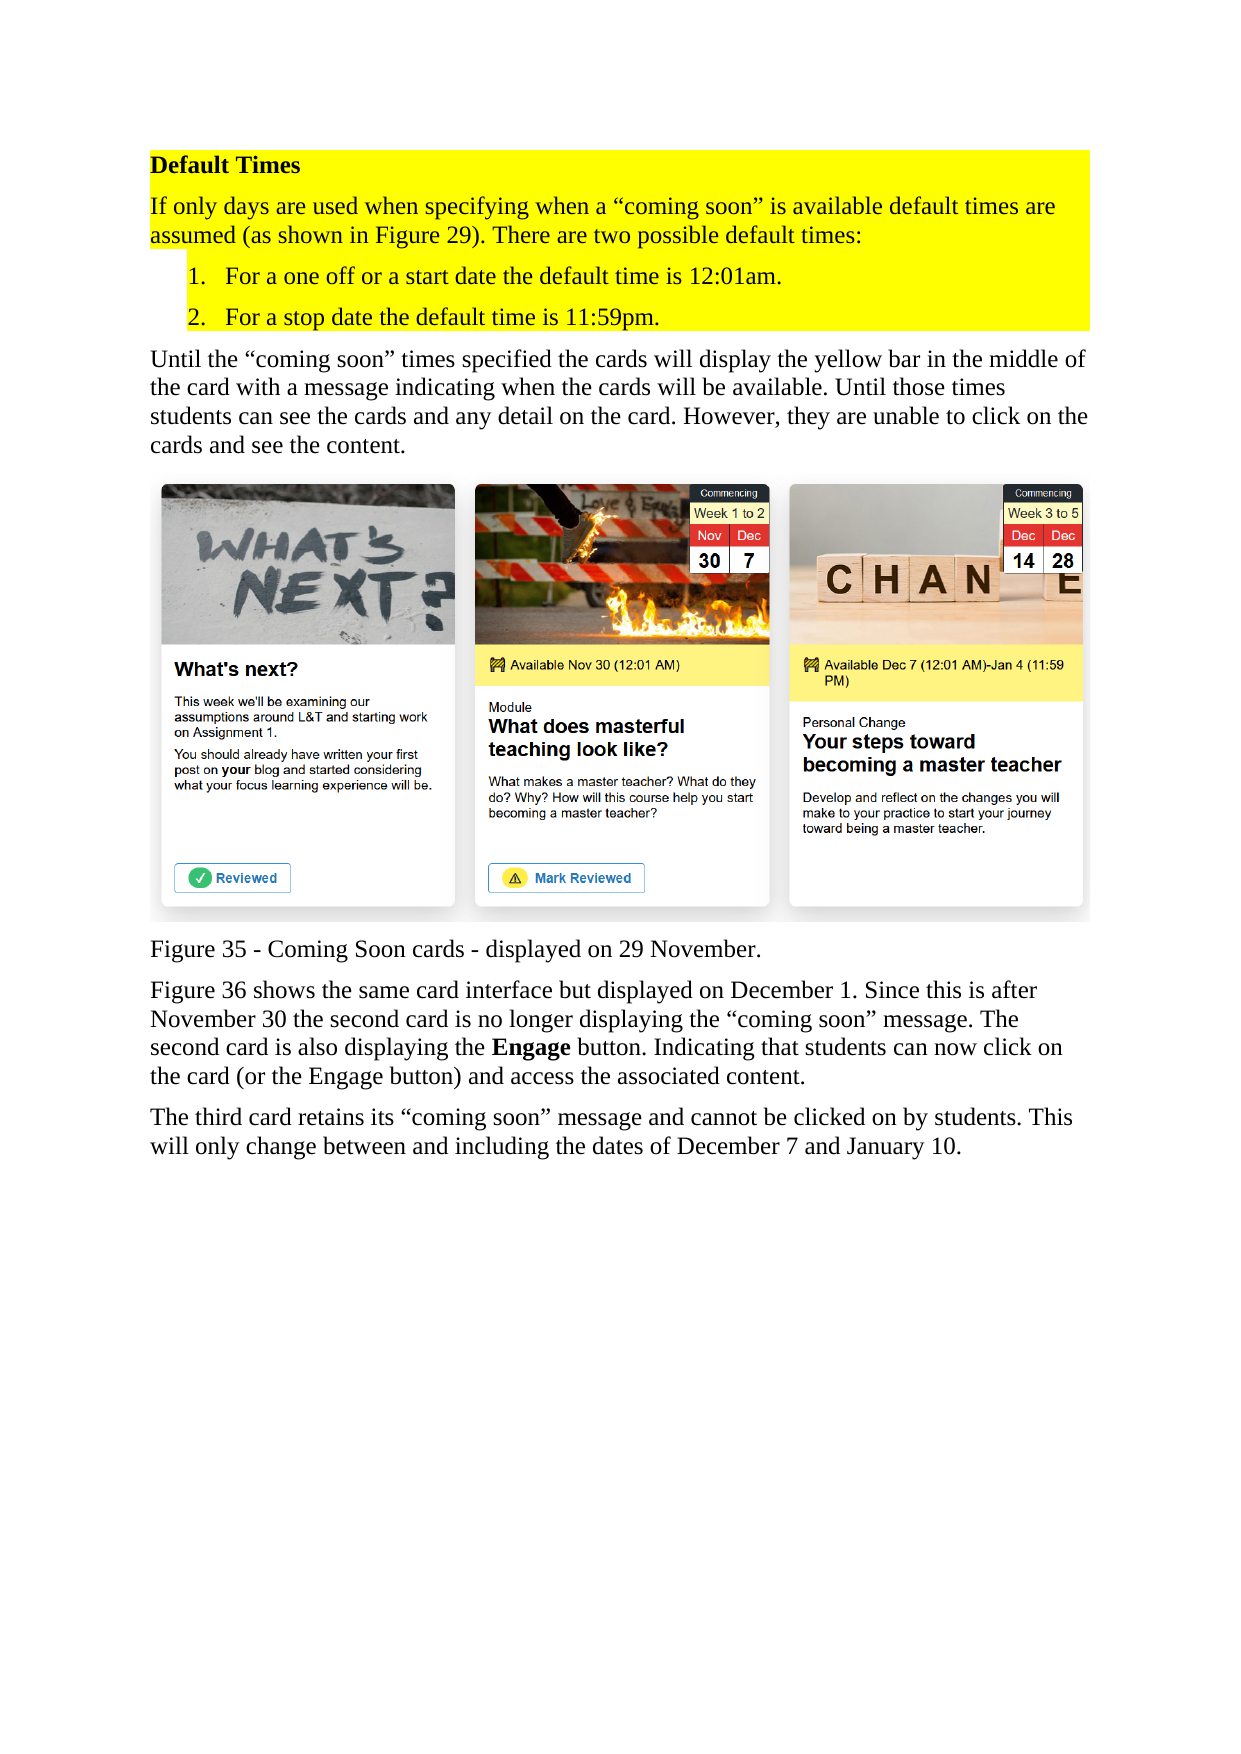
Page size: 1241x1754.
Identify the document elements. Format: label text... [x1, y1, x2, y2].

list For a one off or a start date the default time is 12:01am. [187, 261, 1090, 290]
text If only days are used when specifying when a “coming soon” is available default times are assumed (as shown in Figure 29). There are two possible default times: [150, 191, 1090, 249]
text Default Times [150, 150, 1090, 179]
list For a stop date the default time is 11:59pm. [187, 302, 1090, 331]
text The third card retains its “coming soon” message and cannot be clicked on by students. This will only change between and including the dates of December 7 and January 10. [150, 1102, 1090, 1160]
text Figure 36 shows the same card interface but displayed on December 1. Since this is after November 30 the second card is no longer displaying the “coming soon” message. The second card is also displaying the Engage button. Indicating that students can now click on the card (or the Engage button) and access the associated content. [150, 975, 1090, 1090]
text Until the “coming soon” times specified the cards will display the yellow bar in the middle of the card with a message indicating when the cards will be available. Until those times students can see the cards and any detail on the card. However, they are unable to click on the cards and see the content. [150, 344, 1090, 459]
picture [150, 471, 1091, 922]
